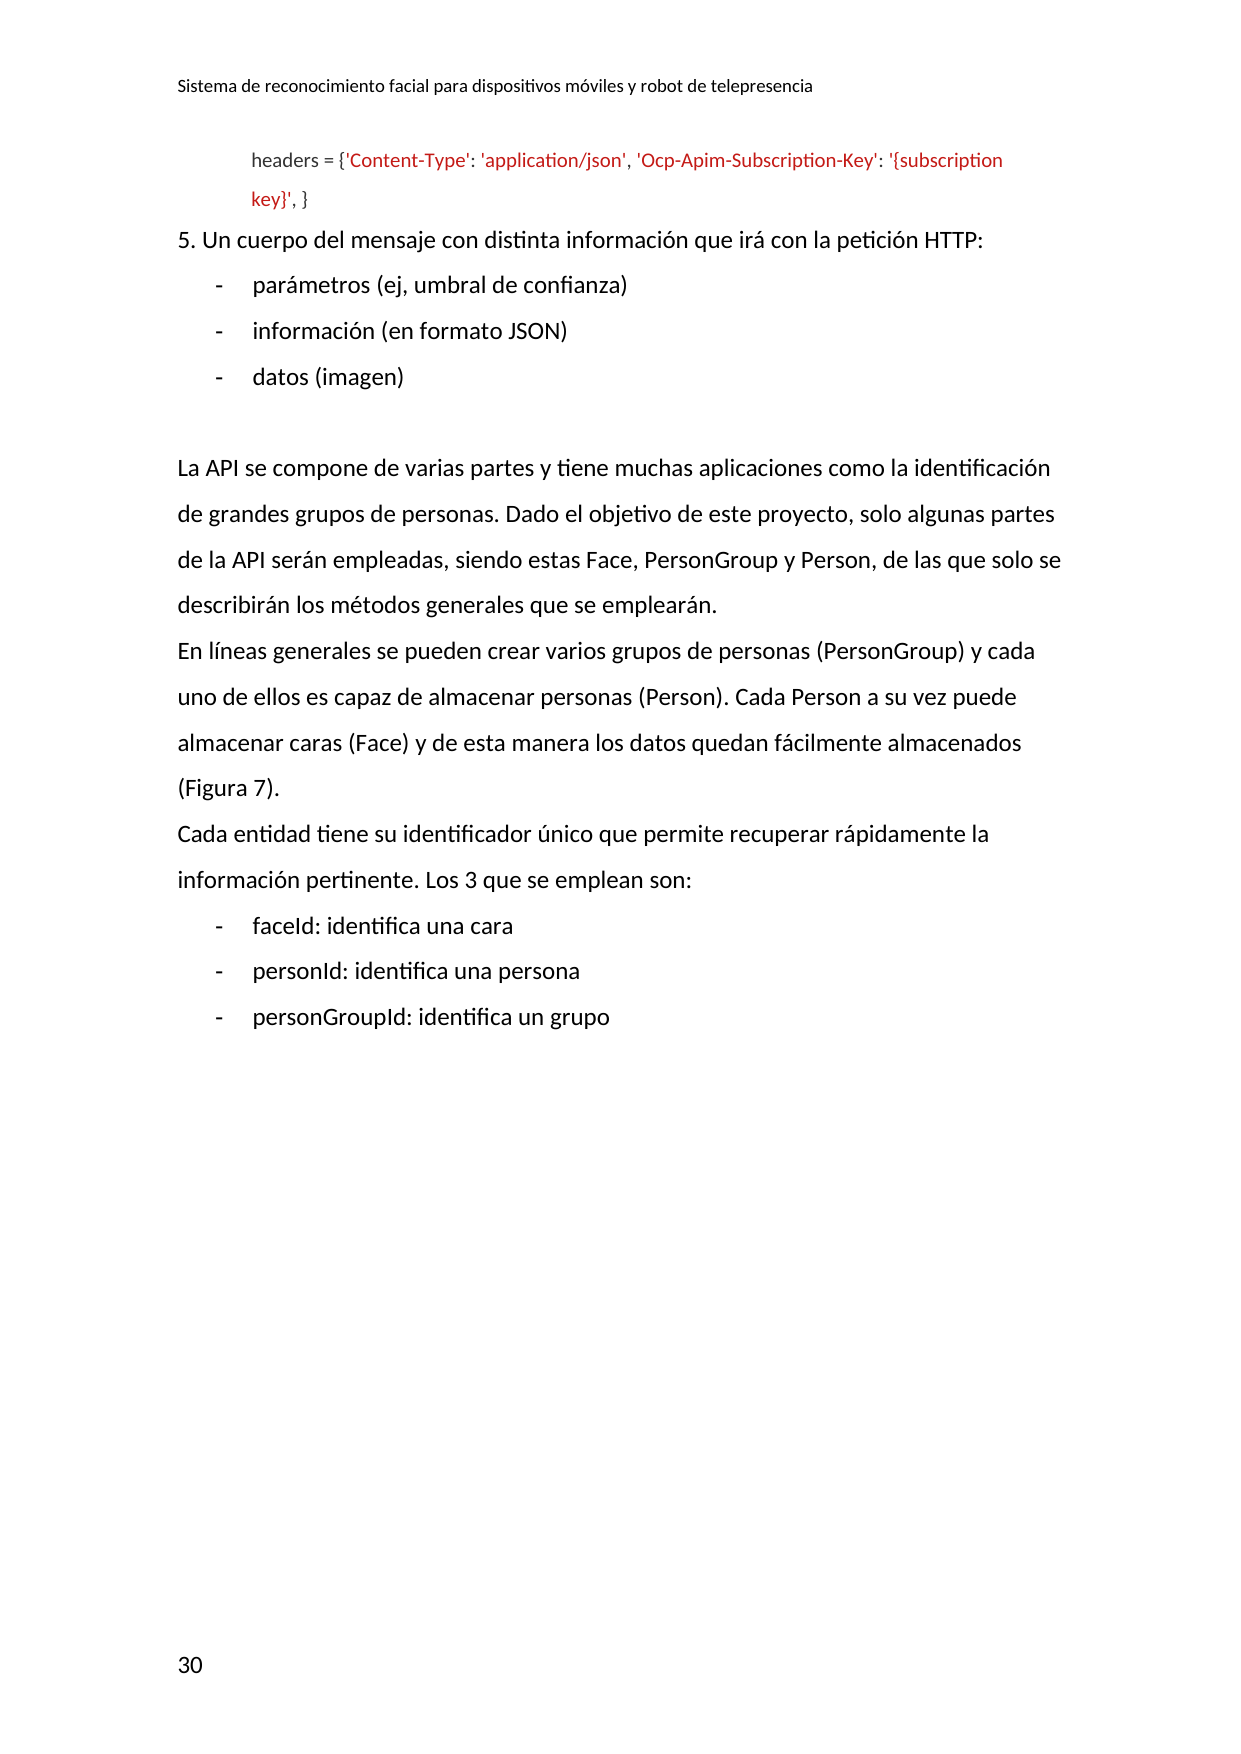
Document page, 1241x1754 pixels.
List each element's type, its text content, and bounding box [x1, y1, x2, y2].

list faceId: identifica una cara [215, 910, 1063, 940]
list personId: identifica una persona [215, 956, 1063, 986]
text 5. Un cuerpo del mensaje con distinta información que irá con la petición HTTP: [177, 224, 1063, 254]
text La API se compone de varias partes y tiene muchas aplicaciones como la identificación de grandes grupos de personas. Dado el objetivo de este proyecto, solo algunas partes de la API serán empleadas, siendo estas Face, PersonGroup y Person, de las que solo se describirán los métodos generales que se emplearán. [177, 452, 1063, 620]
list personGroupId: identifica un grupo [215, 1001, 1063, 1032]
text En líneas generales se pueden crear varios grupos de personas (PersonGroup) y cada uno de ellos es capaz de almacenar personas (Person). Cada Person a su vez puede almacenar caras (Face) y de esta manera los datos quedan fácilmente almacenados (Figura 7). [177, 635, 1063, 803]
list información (en formato JSON) [215, 315, 1063, 346]
text Cada entidad tiene su identificador único que permite recuperar rápidamente la información pertinente. Los 3 que se emplean son: [177, 818, 1063, 894]
list parámetros (ej, umbral de confianza) [215, 269, 1063, 300]
list datos (imagen) [215, 361, 1063, 392]
text headers = {'Content-Type': 'application/json', 'Ocp-Apim-Subscription-Key': '{subscription key}', } [251, 148, 1063, 211]
